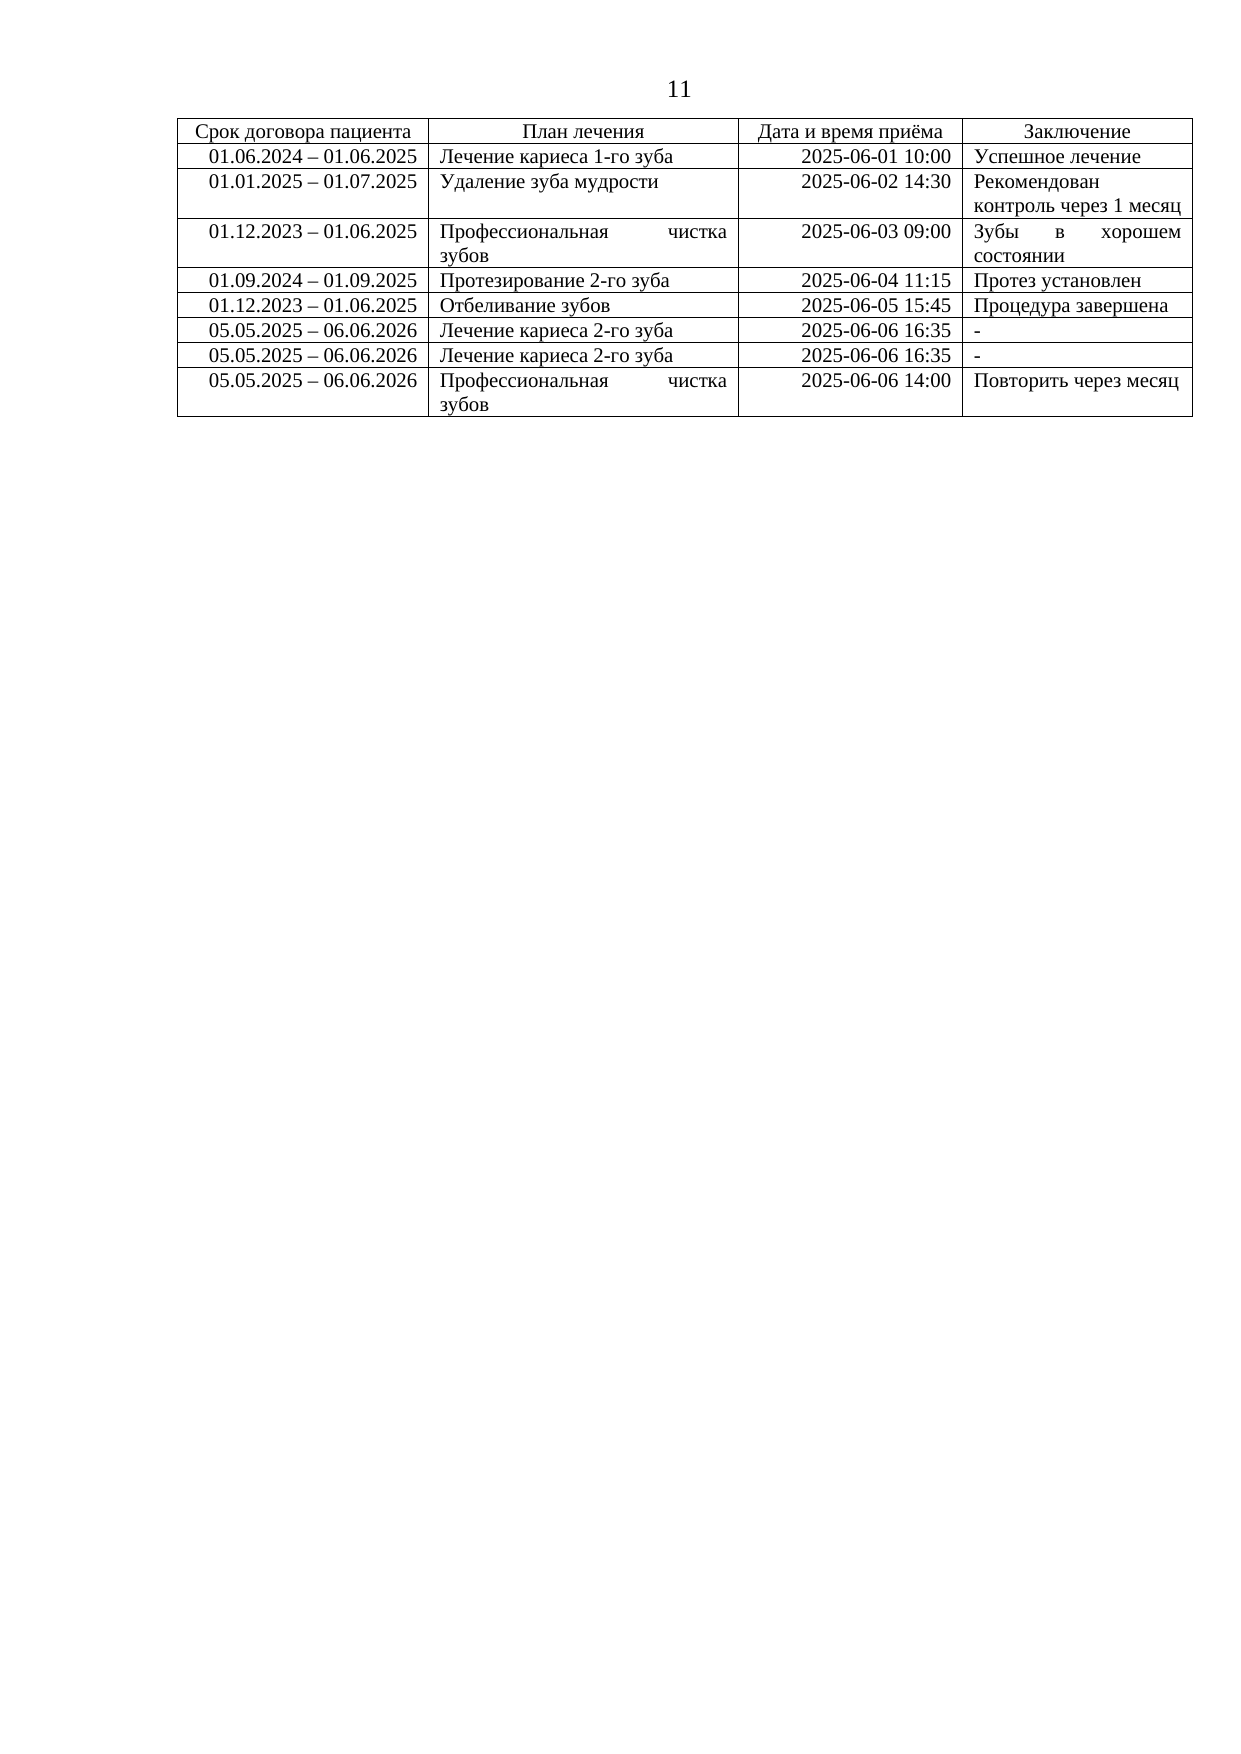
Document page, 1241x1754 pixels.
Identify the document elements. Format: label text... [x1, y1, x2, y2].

table_cell Процедура завершена [963, 293, 1192, 317]
table_cell Протез установлен [963, 268, 1192, 292]
table_cell Успешное лечение [963, 144, 1192, 168]
table_cell Рекомендован контроль через 1 месяц [963, 169, 1192, 217]
table_cell 05.05.2025 – 06.06.2026 [178, 318, 428, 342]
table_cell - [963, 318, 1192, 342]
table_cell 2025-06-01 10:00 [739, 144, 962, 168]
table_cell 2025-06-06 16:35 [739, 318, 962, 342]
table_cell 05.05.2025 – 06.06.2026 [178, 368, 428, 416]
table_cell Лечение кариеса 2-го зуба [429, 343, 738, 367]
table_cell Повторить через месяц [963, 368, 1192, 416]
table_cell 2025-06-03 09:00 [739, 219, 962, 267]
table_cell Лечение кариеса 2-го зуба [429, 318, 738, 342]
table_cell 05.05.2025 – 06.06.2026 [178, 343, 428, 367]
table_header План лечения [429, 119, 738, 143]
table_cell 01.06.2024 – 01.06.2025 [178, 144, 428, 168]
table_cell Удаление зуба мудрости [429, 169, 738, 217]
table_cell Профессиональная чистка зубов [429, 219, 738, 267]
table_cell Лечение кариеса 1-го зуба [429, 144, 738, 168]
table_cell 01.12.2023 – 01.06.2025 [178, 293, 428, 317]
table_cell 01.12.2023 – 01.06.2025 [178, 219, 428, 267]
table_header Дата и время приёма [739, 119, 962, 143]
table_cell 2025-06-02 14:30 [739, 169, 962, 217]
table_cell 2025-06-06 16:35 [739, 343, 962, 367]
table_cell 2025-06-04 11:15 [739, 268, 962, 292]
table_cell 2025-06-05 15:45 [739, 293, 962, 317]
table_header Срок договора пациента [178, 119, 428, 143]
table_cell Зубы в хорошем состоянии [963, 219, 1192, 267]
table_cell 01.01.2025 – 01.07.2025 [178, 169, 428, 217]
table_cell 2025-06-06 14:00 [739, 368, 962, 416]
table_cell Профессиональная чистка зубов [429, 368, 738, 416]
table_cell Отбеливание зубов [429, 293, 738, 317]
table_cell Протезирование 2-го зуба [429, 268, 738, 292]
table_cell - [963, 343, 1192, 367]
table_cell 01.09.2024 – 01.09.2025 [178, 268, 428, 292]
table_header Заключение [963, 119, 1192, 143]
